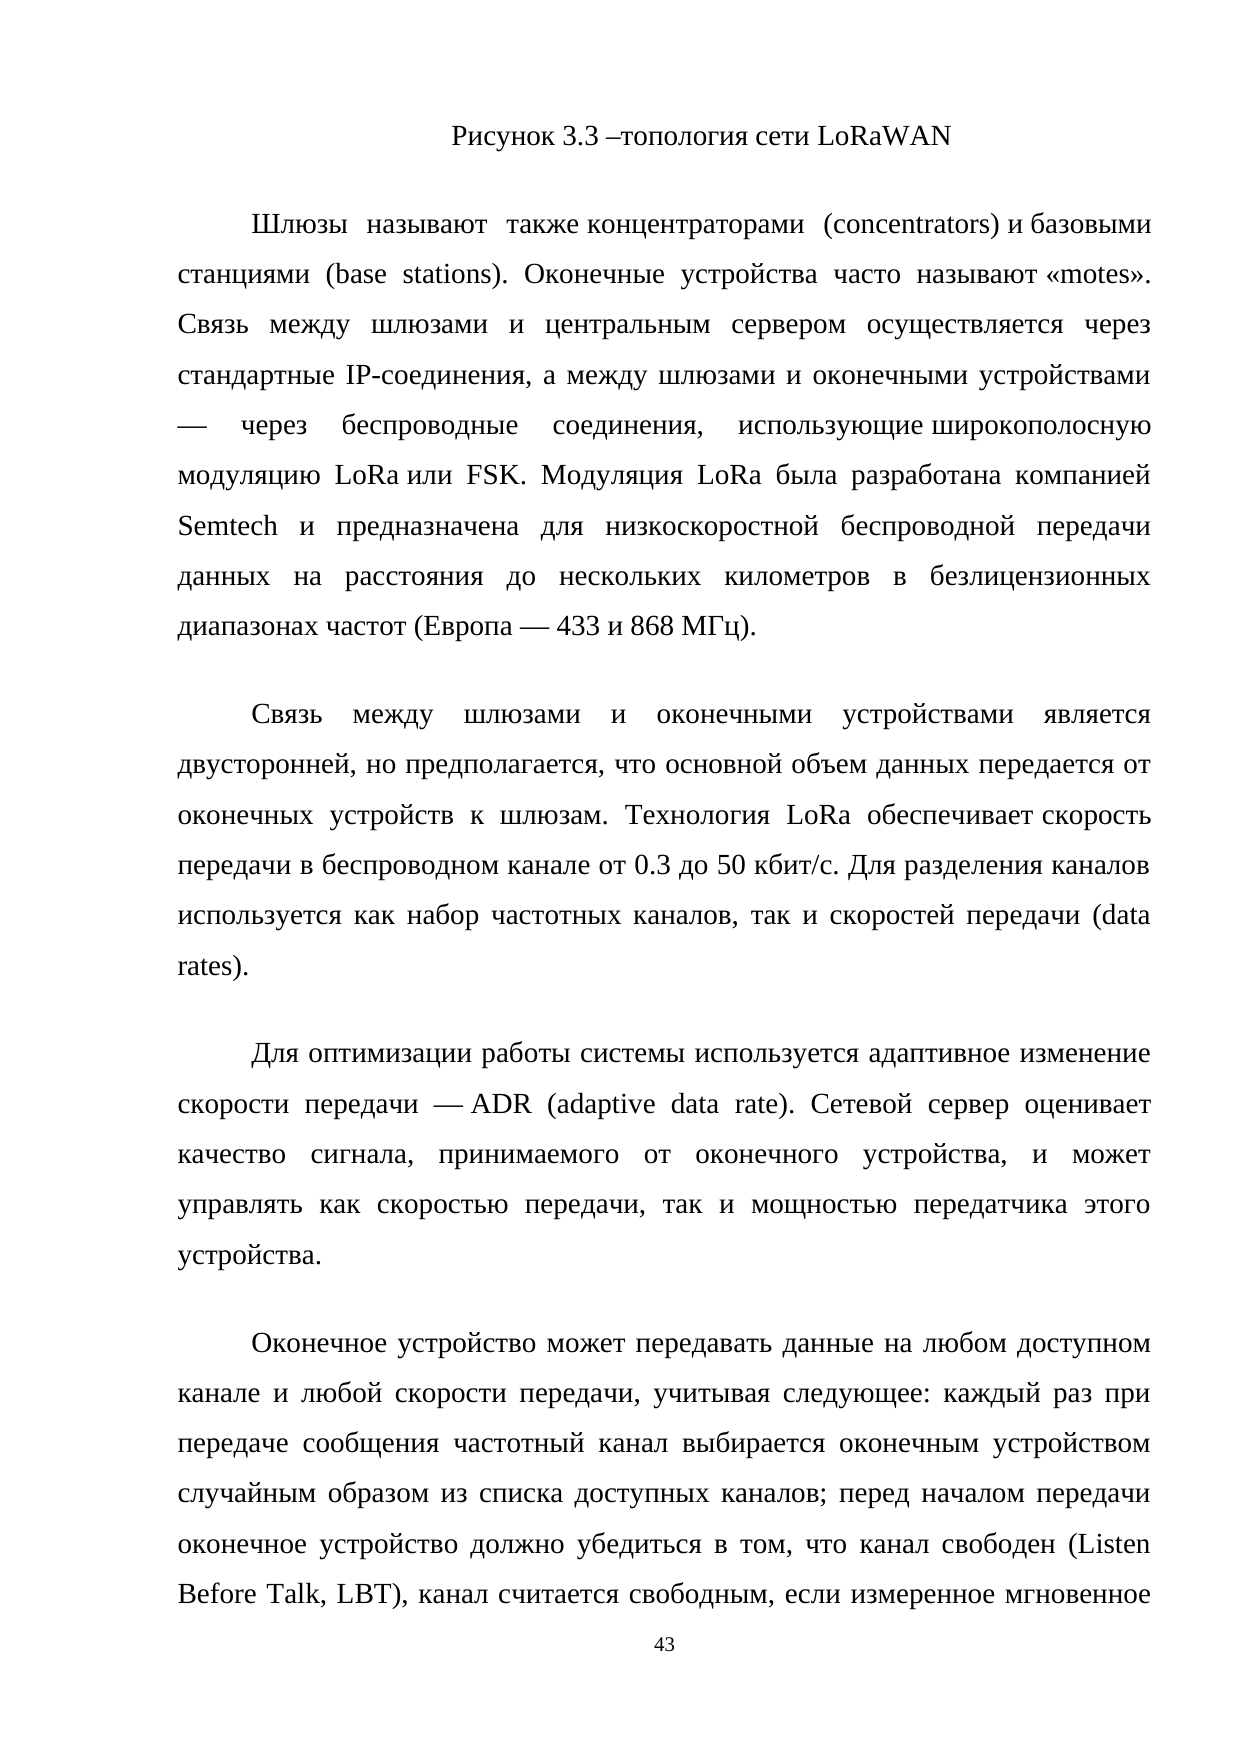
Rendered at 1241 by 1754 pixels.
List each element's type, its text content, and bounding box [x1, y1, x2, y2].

text Рисунок 3.3 –топология сети LoRaWAN [177, 118, 1152, 152]
text Связь между шлюзами и оконечными устройствами является двусторонней, но предполагается, что основной объем данных передается от оконечных устройств к шлюзам. Технология LoRa обеспечивает скорость передачи в беспроводном канале от 0.3 до 50 кбит/с. Для разделения каналов используется как набор частотных каналов, так и скоростей передачи (data rates). [177, 696, 1152, 981]
text Для оптимизации работы системы используется адаптивное изменение скорости передачи — ADR (adaptive data rate). Сетевой сервер оценивает качество сигнала, принимаемого от оконечного устройства, и может управлять как скоростью передачи, так и мощностью передатчика этого устройства. [177, 1036, 1152, 1270]
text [177, 1325, 1152, 1610]
text Шлюзы называют также концентраторами (concentrators) и базовыми станциями (base stations). Оконечные устройства часто называют «motes». Связь между шлюзами и центральным сервером осуществляется через стандартные IP-соединения, а между шлюзами и оконечными устройствами — через беспроводные соединения, использующие широкополосную модуляцию LoRa или FSK. Модуляция LoRa была разработана компанией Semtech и предназначена для низкоскоростной беспроводной передачи данных на расстояния до нескольких километров в безлицензионных диапазонах частот (Европа — 433 и 868 МГц). [177, 206, 1152, 642]
